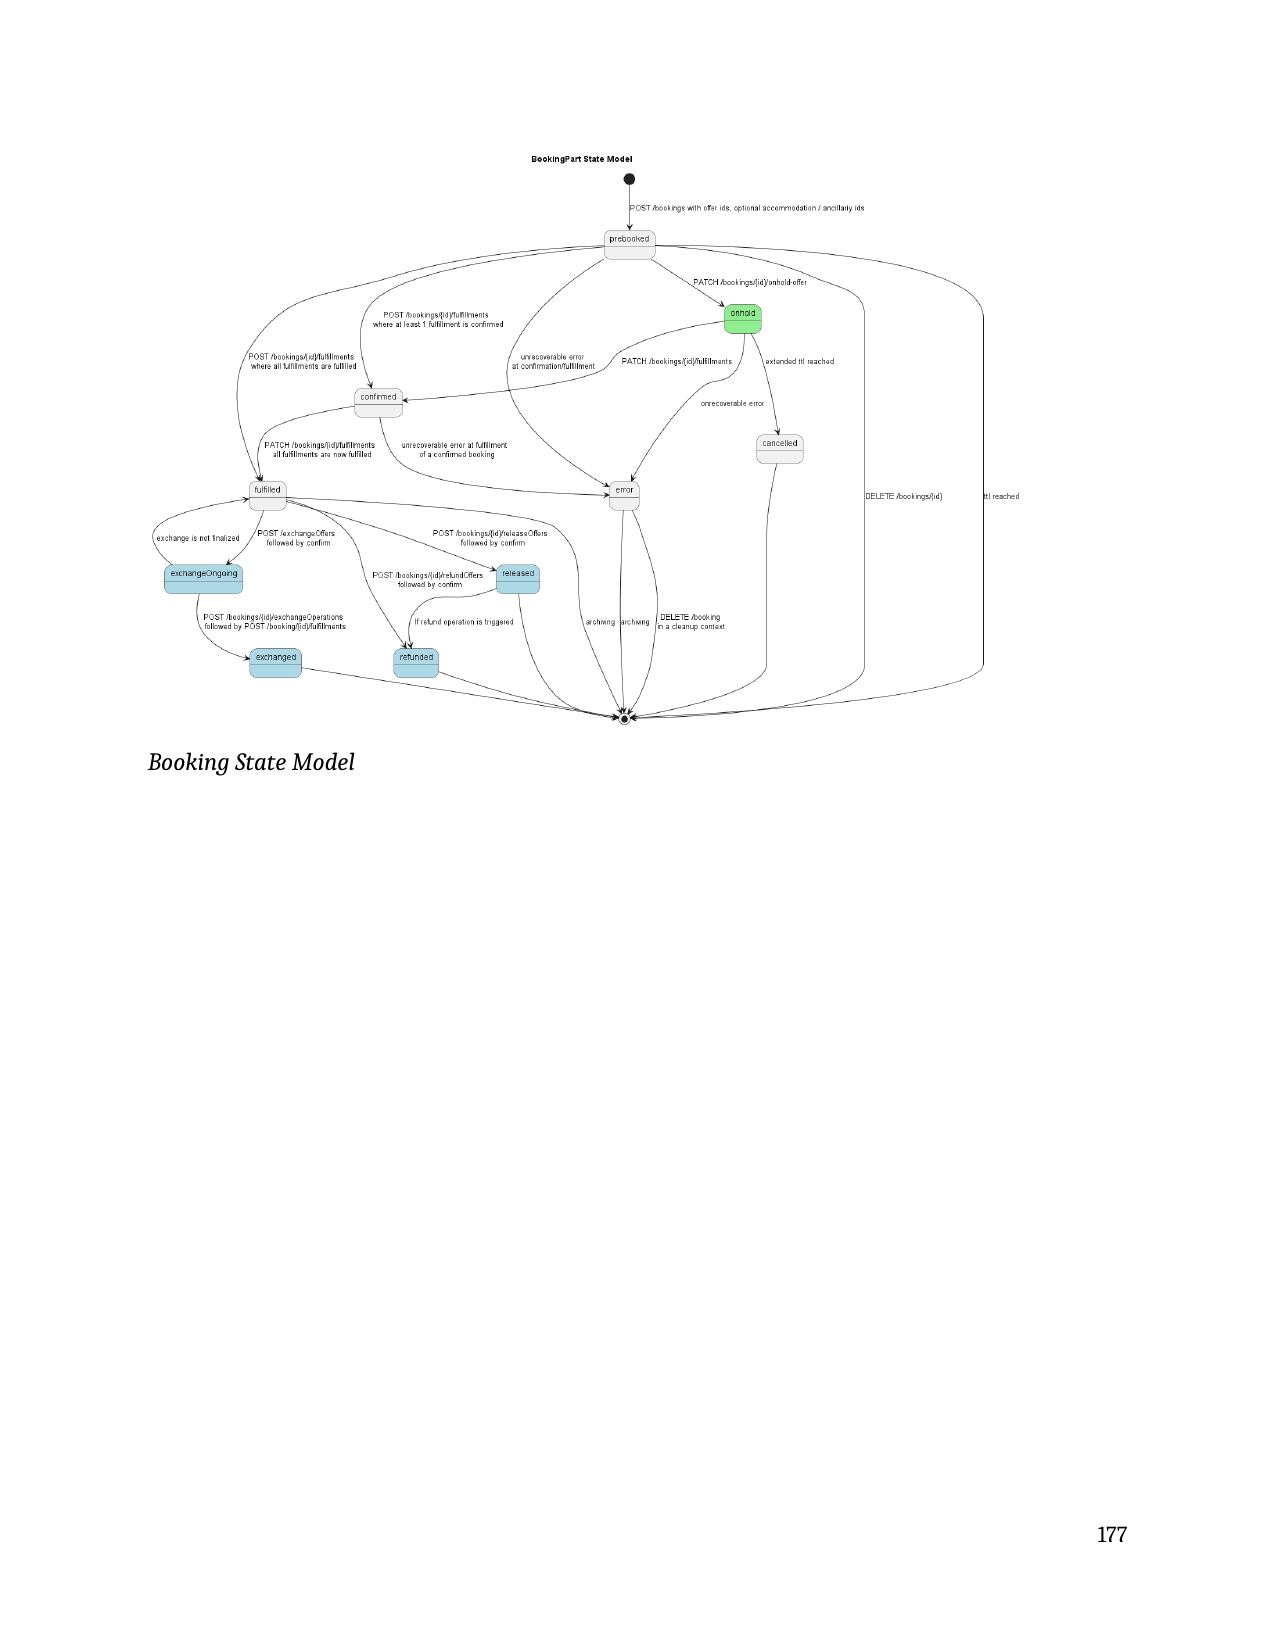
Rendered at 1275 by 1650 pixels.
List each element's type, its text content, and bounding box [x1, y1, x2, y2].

picture [147, 147, 1023, 727]
text Booking State Model [148, 747, 1127, 776]
